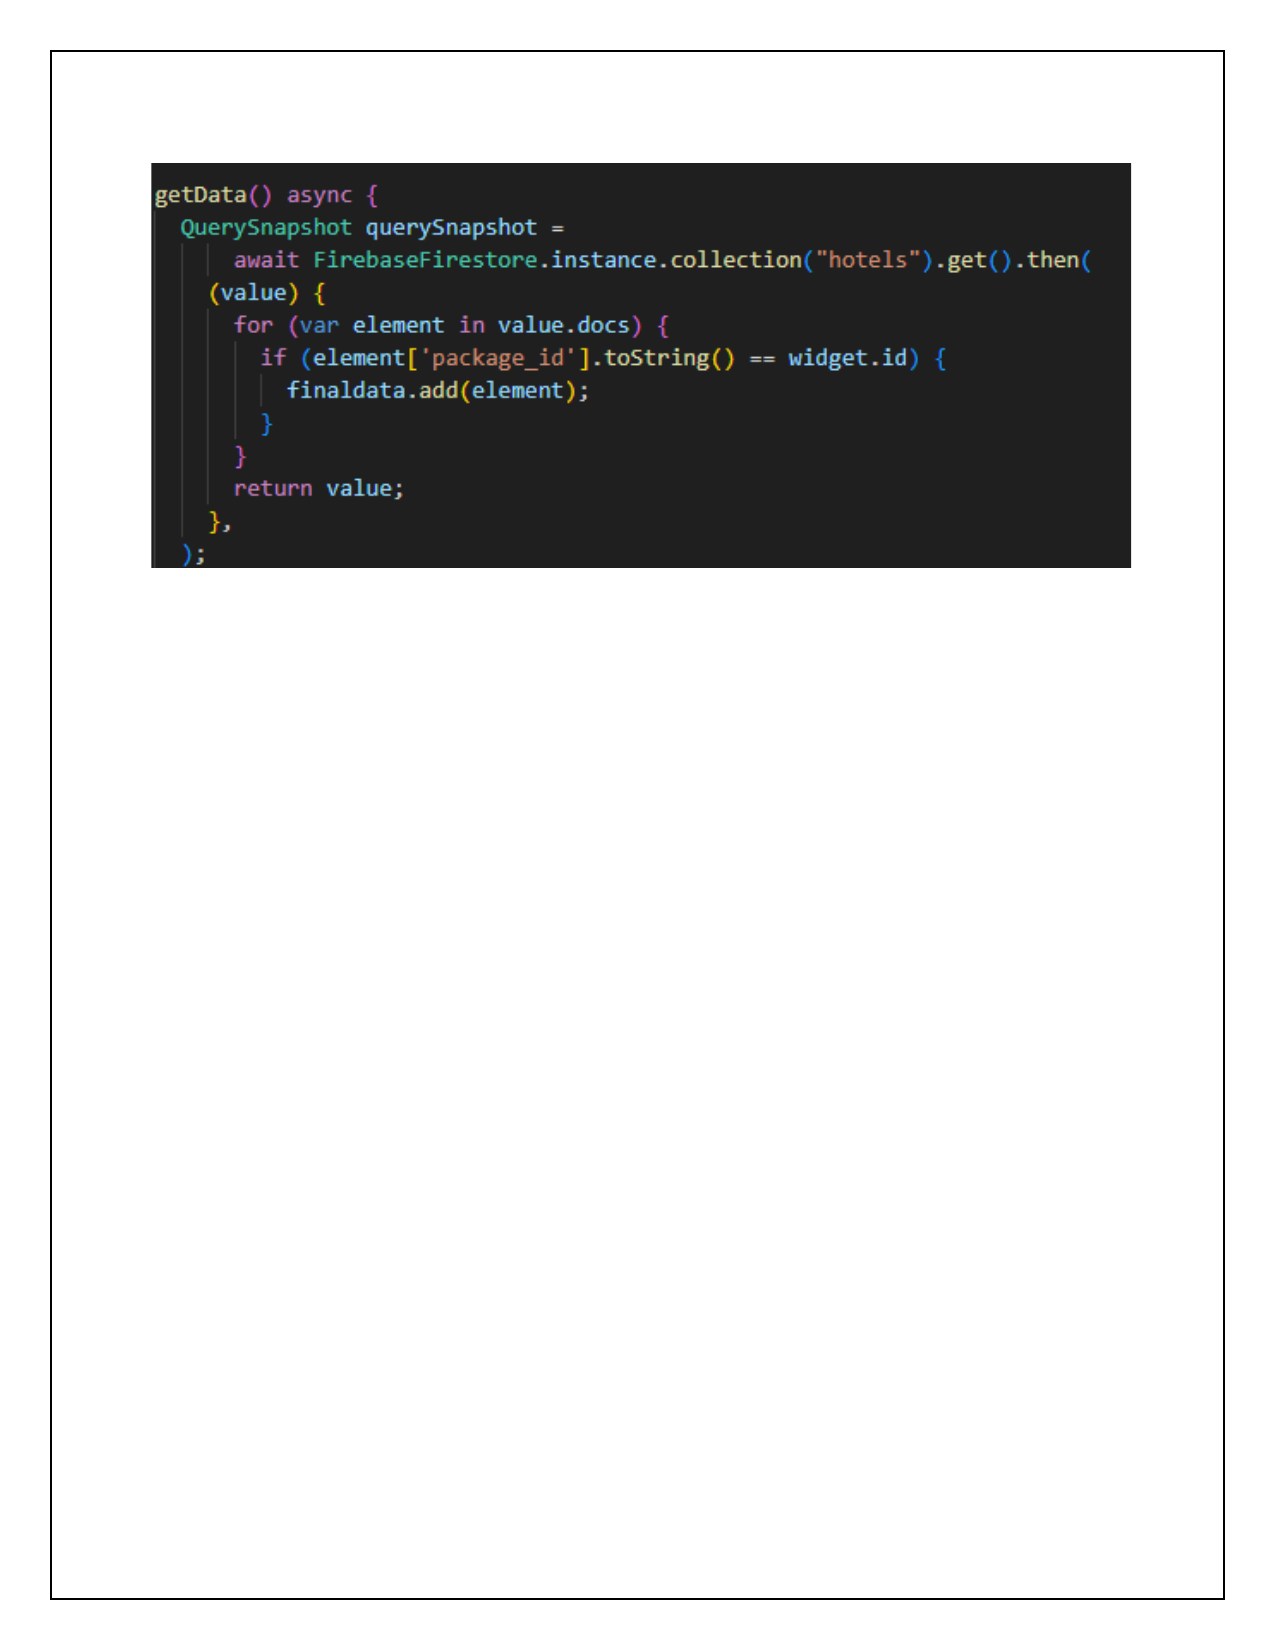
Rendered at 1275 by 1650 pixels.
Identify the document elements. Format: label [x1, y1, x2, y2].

picture [149, 163, 1130, 567]
